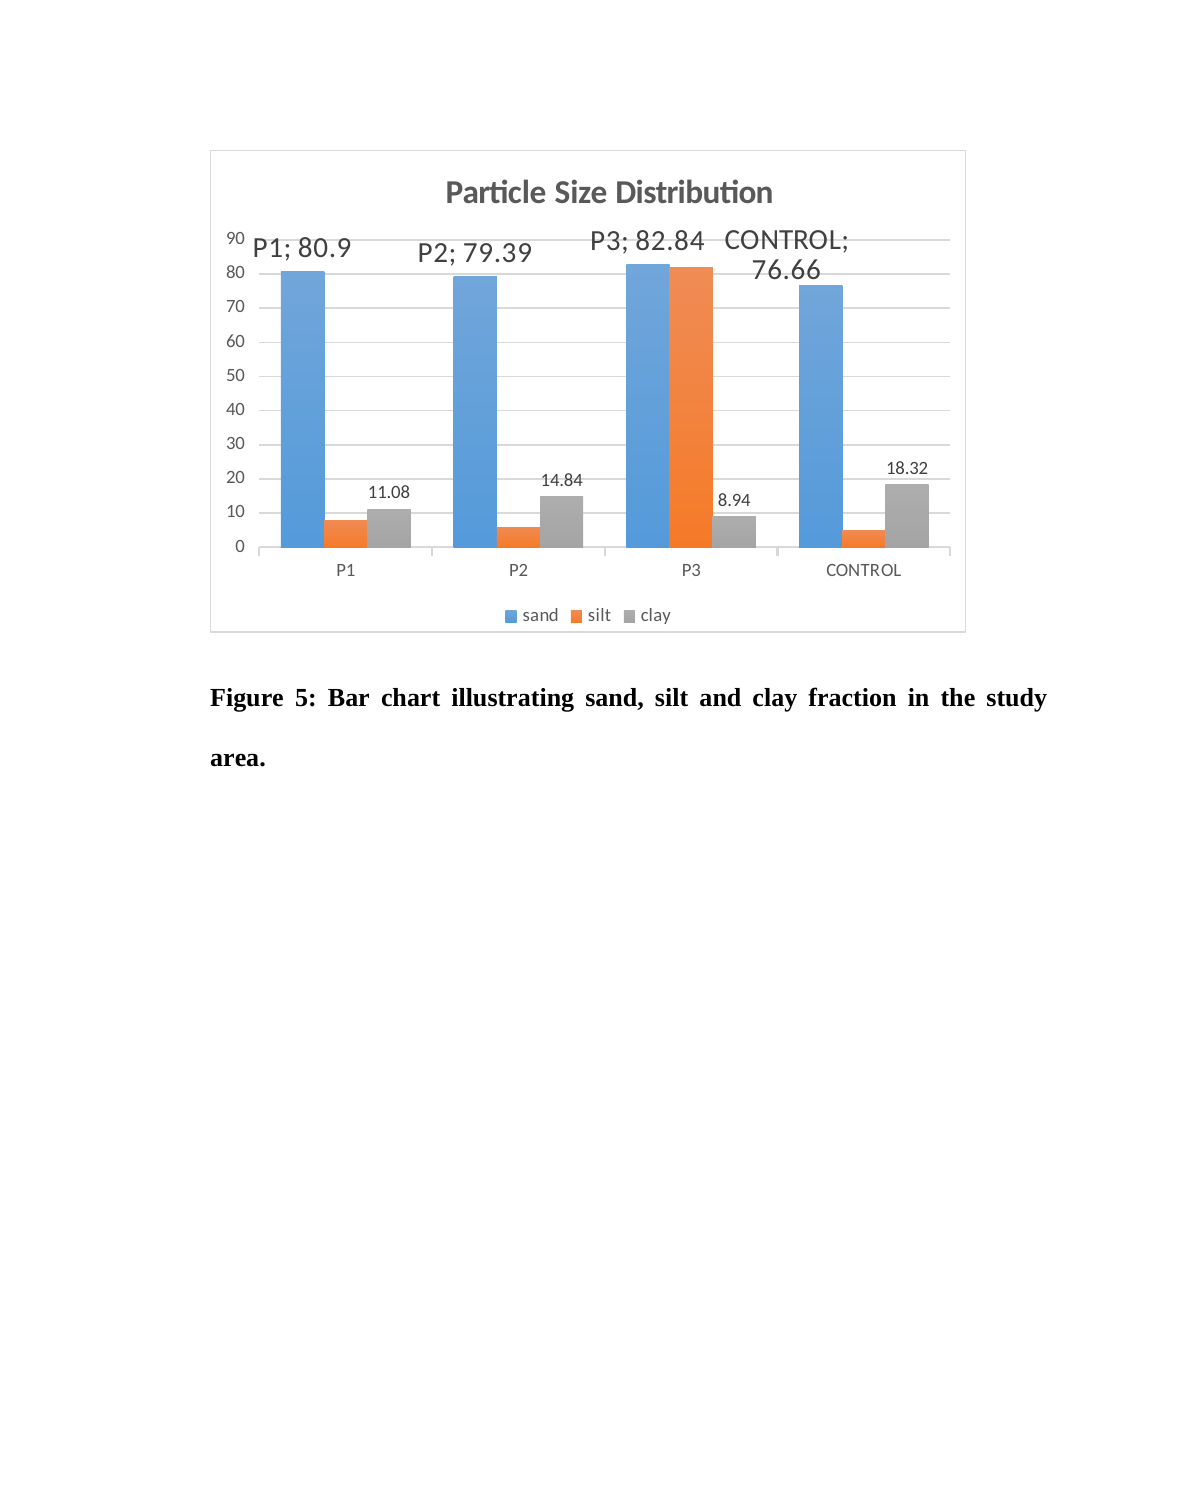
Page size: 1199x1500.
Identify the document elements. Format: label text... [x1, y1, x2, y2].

text Figure 5: Bar chart illustrating sand, silt and clay fraction in the study area. [210, 682, 1049, 772]
